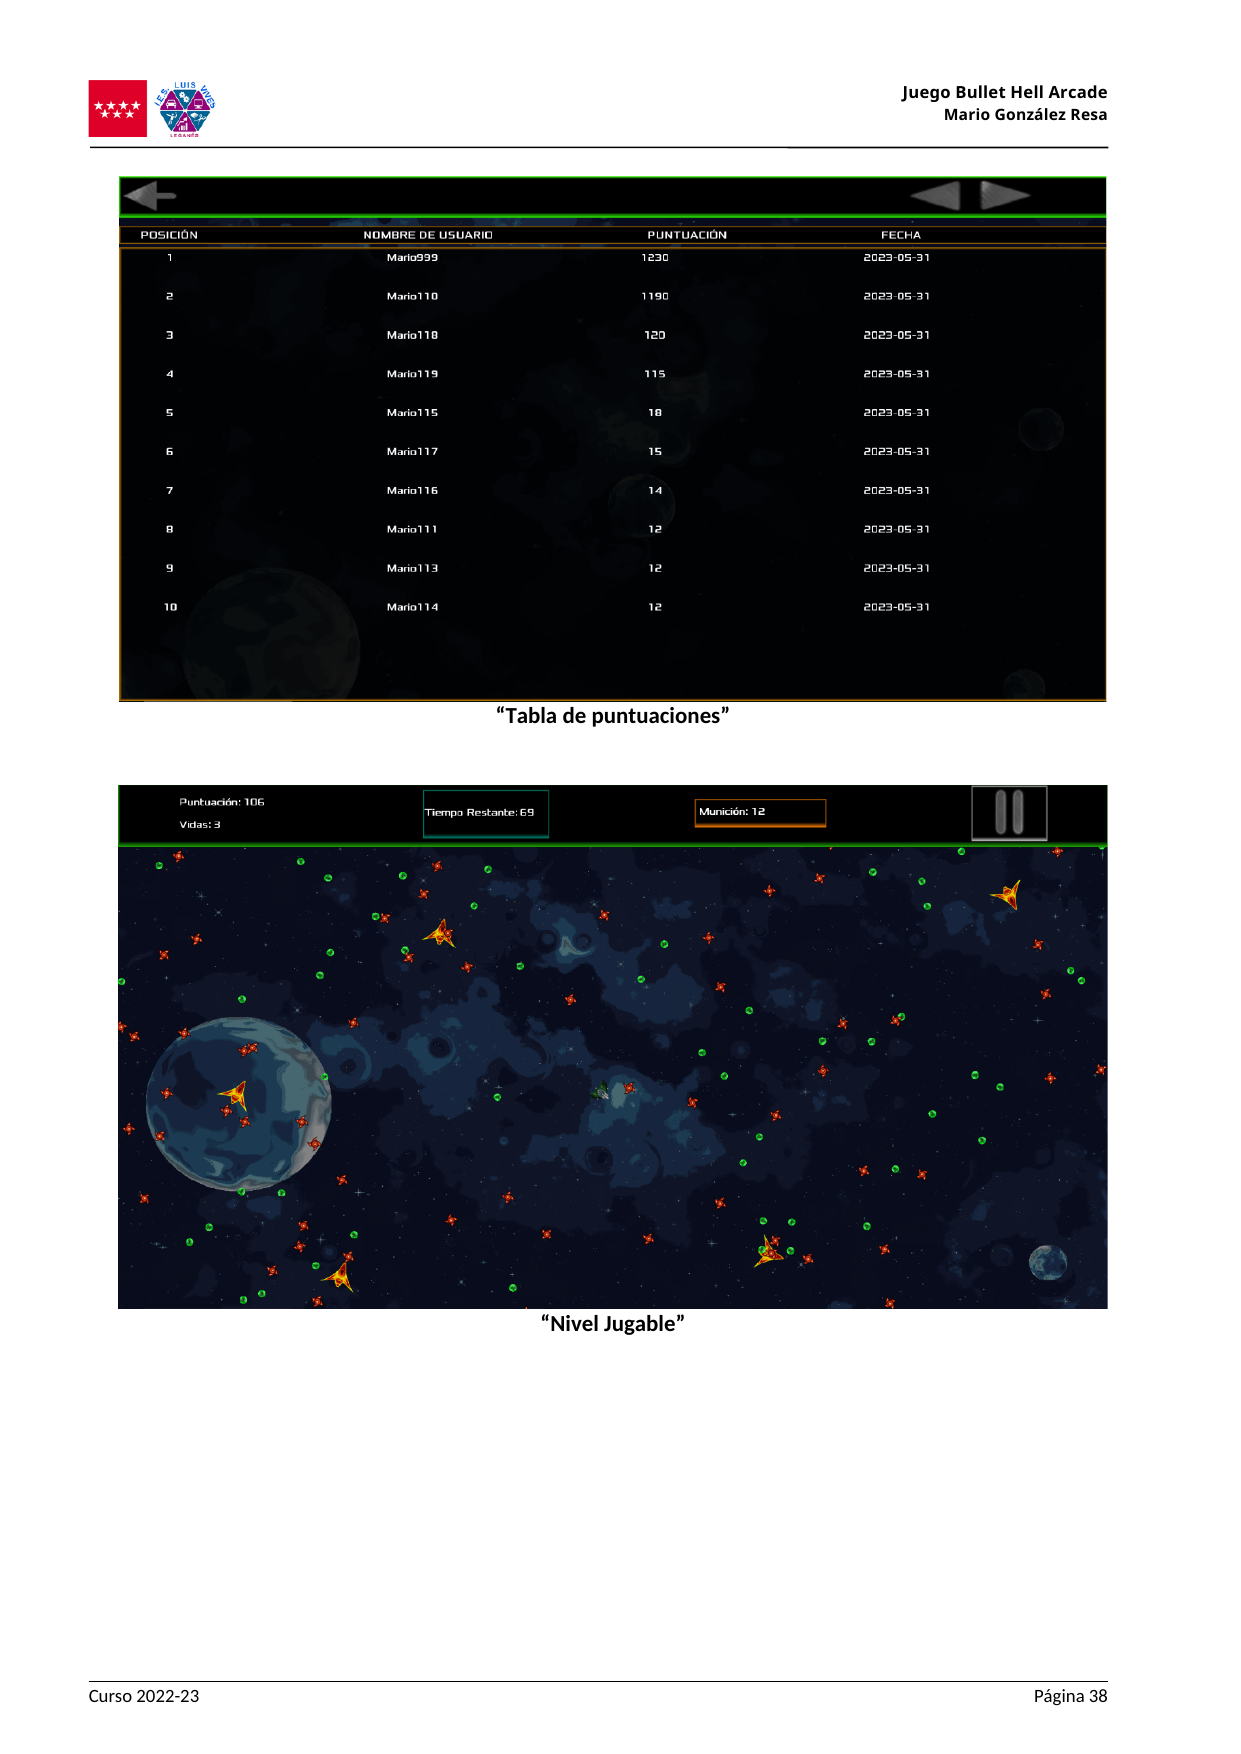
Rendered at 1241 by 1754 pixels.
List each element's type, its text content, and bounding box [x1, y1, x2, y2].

text “Tabla de puntuaciones” [118, 701, 1107, 729]
picture [87, 80, 215, 136]
picture [119, 175, 1107, 702]
picture [118, 785, 1108, 1309]
text “Nivel Jugable” [118, 1309, 1107, 1337]
